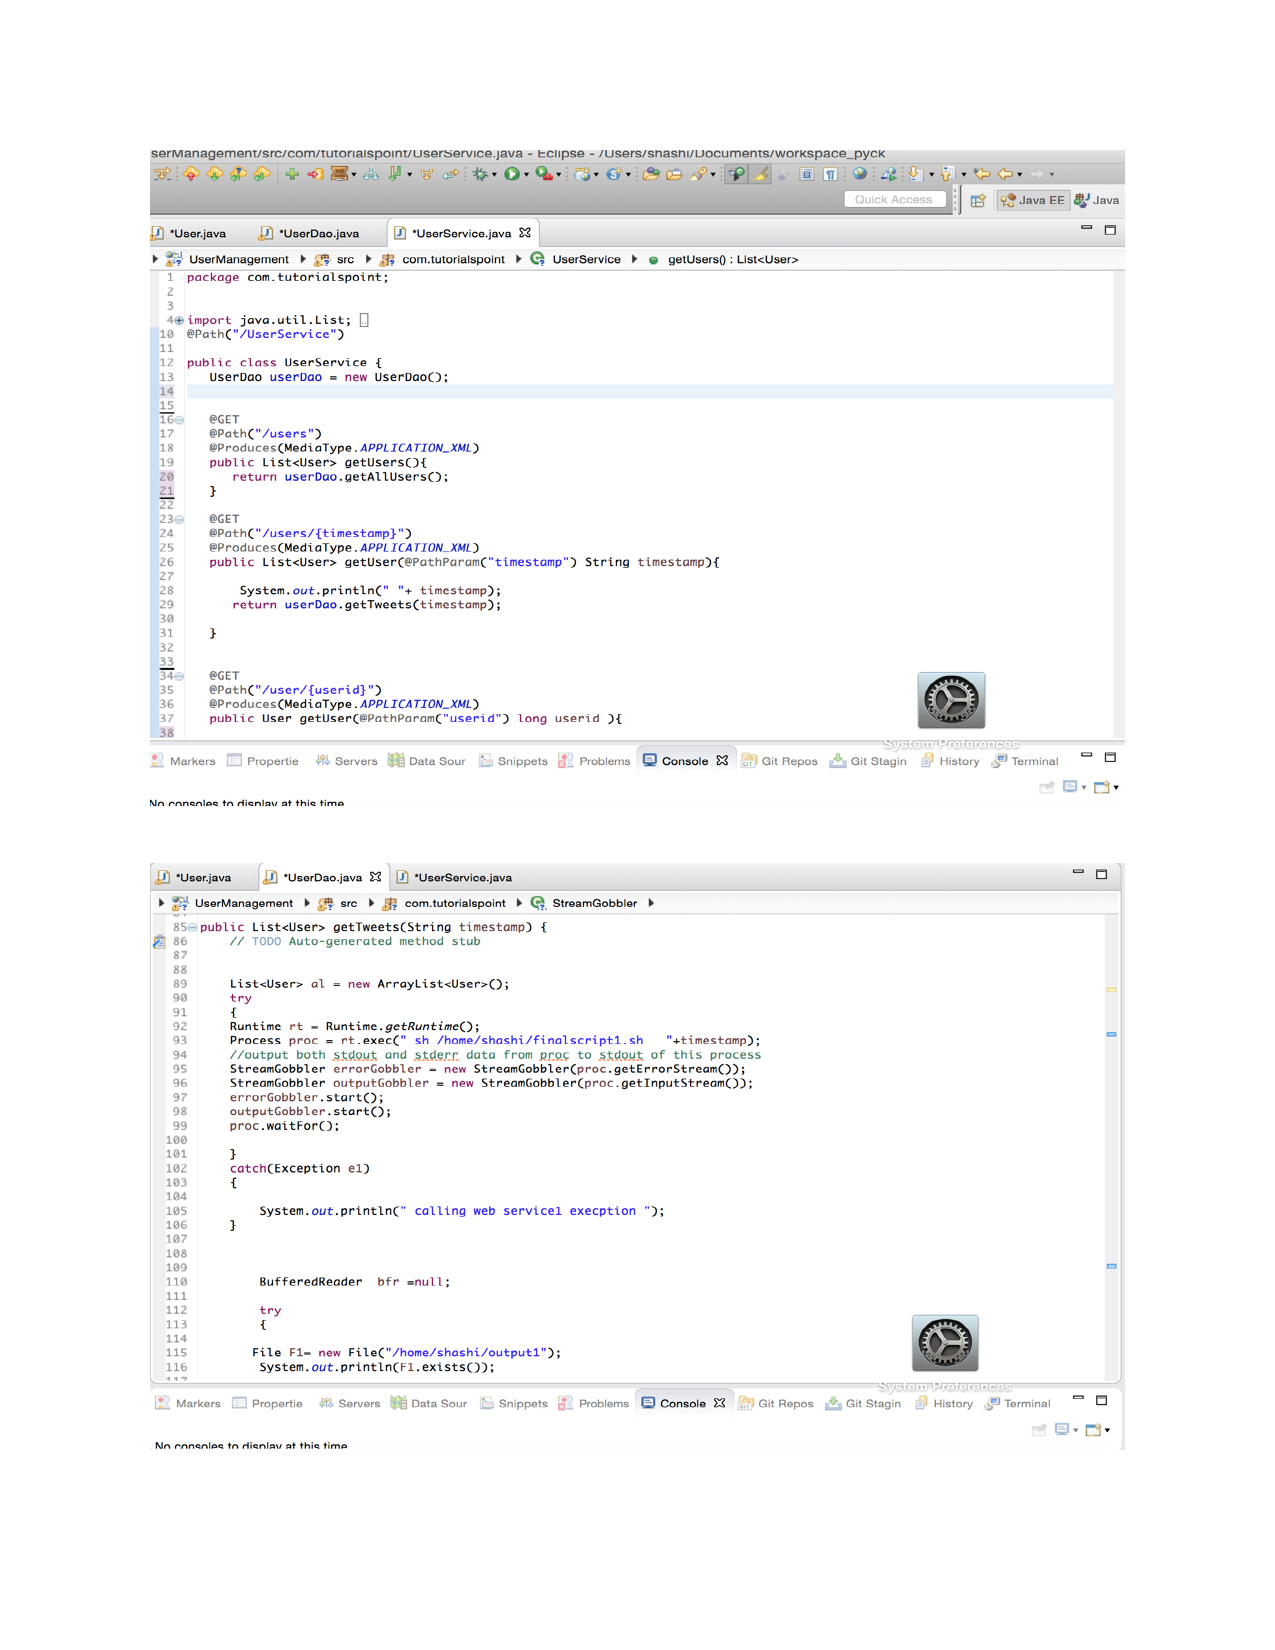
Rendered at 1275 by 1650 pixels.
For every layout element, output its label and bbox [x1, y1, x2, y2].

picture [150, 150, 1125, 807]
picture [150, 863, 1125, 1450]
